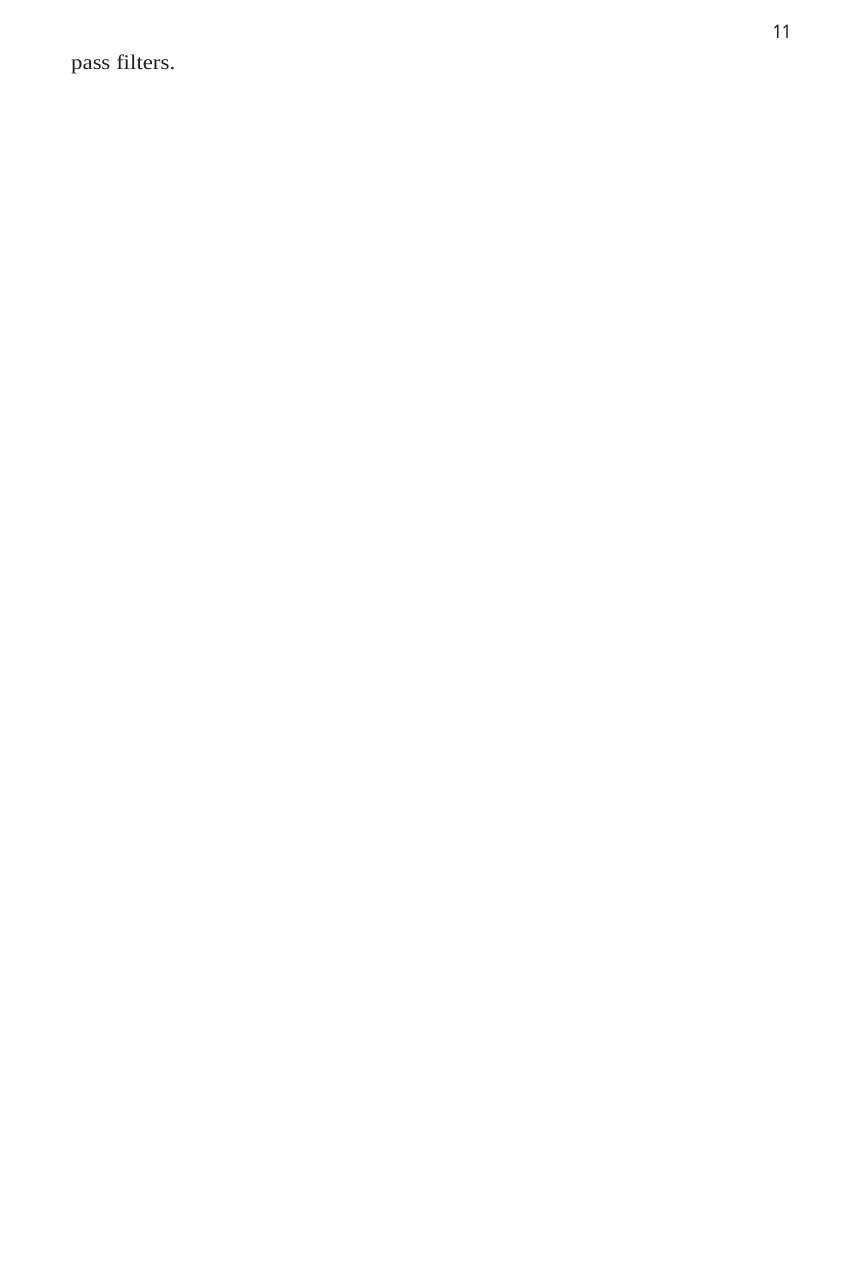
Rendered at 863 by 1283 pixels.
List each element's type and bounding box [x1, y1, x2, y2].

text [71, 50, 792, 74]
